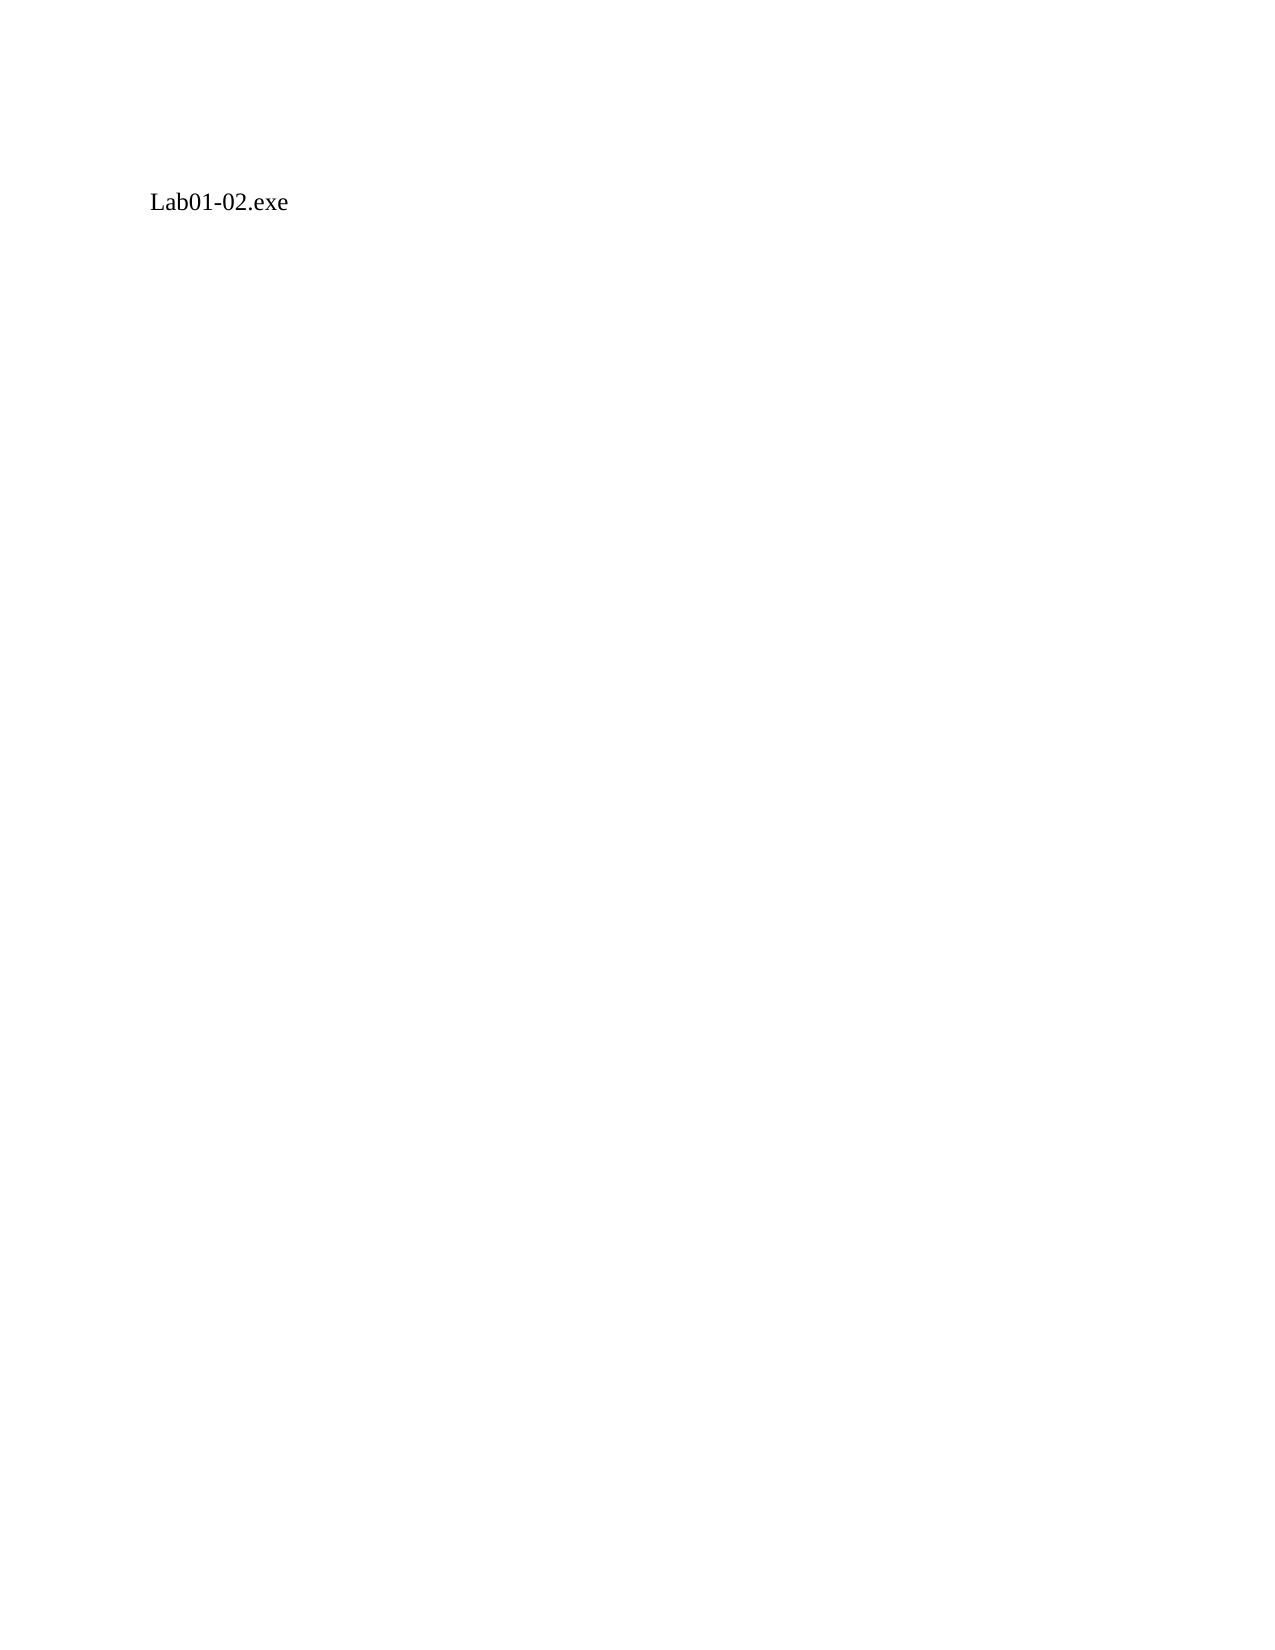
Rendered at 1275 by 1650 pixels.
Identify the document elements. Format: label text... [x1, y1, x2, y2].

subtitle Lab01-02.exe [150, 187, 1125, 216]
